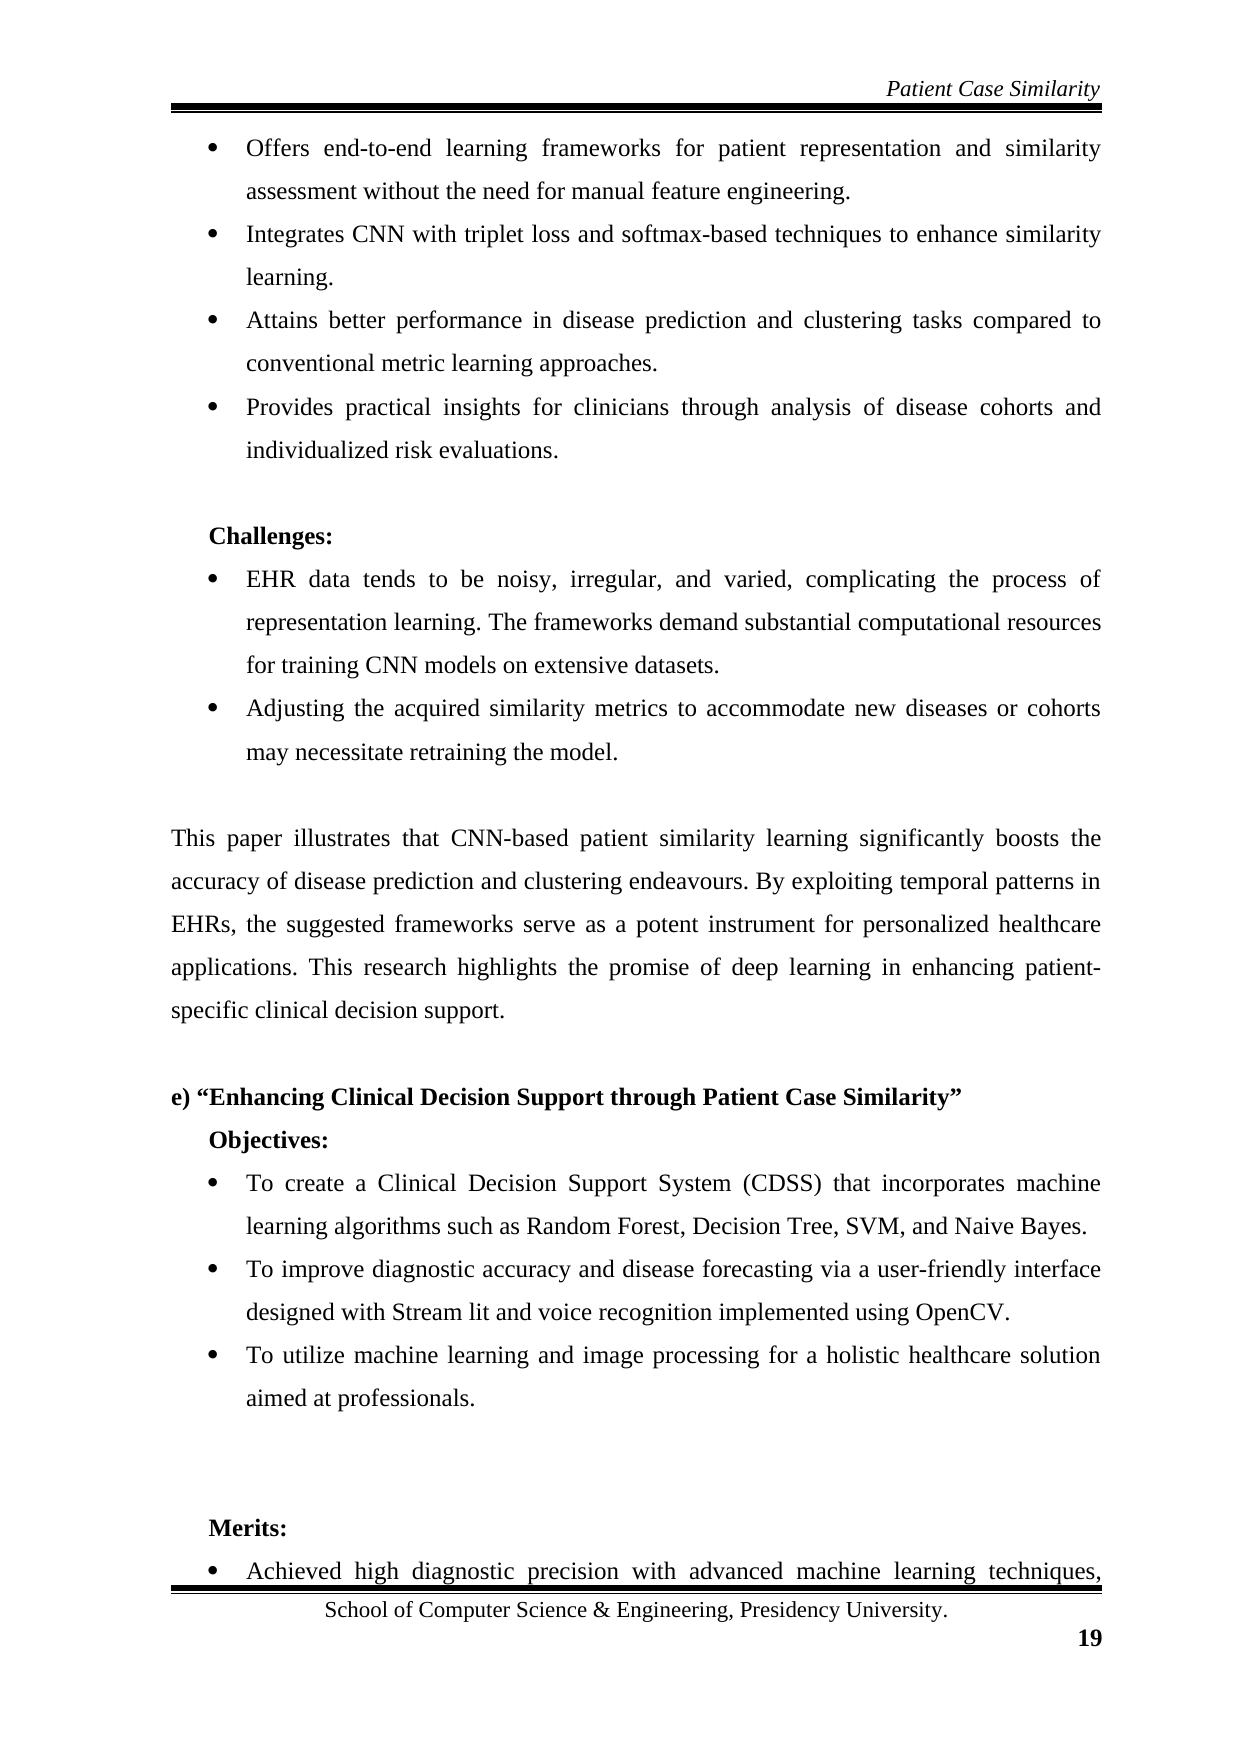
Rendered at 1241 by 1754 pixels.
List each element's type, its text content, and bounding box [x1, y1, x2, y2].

list To improve diagnostic accuracy and disease forecasting via a user-friendly interface designed with Stream lit and voice recognition implemented using OpenCV. [208, 1254, 1102, 1326]
list Attains better performance in disease prediction and clustering tasks compared to conventional metric learning approaches. [208, 305, 1102, 377]
text Objectives: [171, 1125, 1102, 1153]
text Challenges: [171, 521, 1102, 550]
list To utilize machine learning and image processing for a holistic healthcare solution aimed at professionals. [208, 1340, 1102, 1412]
text e) “Enhancing Clinical Decision Support through Patient Case Similarity” [171, 1082, 1102, 1110]
list Integrates CNN with triplet loss and softmax-based techniques to enhance similarity learning. [208, 219, 1102, 291]
text Merits: [171, 1513, 1102, 1542]
list EHR data tends to be noisy, irregular, and varied, complicating the process of representation learning. The frameworks demand substantial computational resources for training CNN models on extensive datasets. [208, 564, 1102, 679]
list Provides practical insights for clinicians through analysis of disease cohorts and individualized risk evaluations. [208, 392, 1102, 463]
text This paper illustrates that CNN-based patient similarity learning significantly boosts the accuracy of disease prediction and clustering endeavours. By exploiting temporal patterns in EHRs, the suggested frameworks serve as a potent instrument for personalized healthcare applications. This research highlights the promise of deep learning in enhancing patient-specific clinical decision support. [171, 823, 1102, 1024]
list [208, 1556, 1102, 1585]
list Offers end-to-end learning frameworks for patient representation and similarity assessment without the need for manual feature engineering. [208, 133, 1102, 205]
list To create a Clinical Decision Support System (CDSS) that incorporates machine learning algorithms such as Random Forest, Decision Tree, SVM, and Naive Bayes. [208, 1168, 1102, 1240]
list Adjusting the acquired similarity metrics to accommodate new diseases or cohorts may necessitate retraining the model. [208, 693, 1102, 765]
